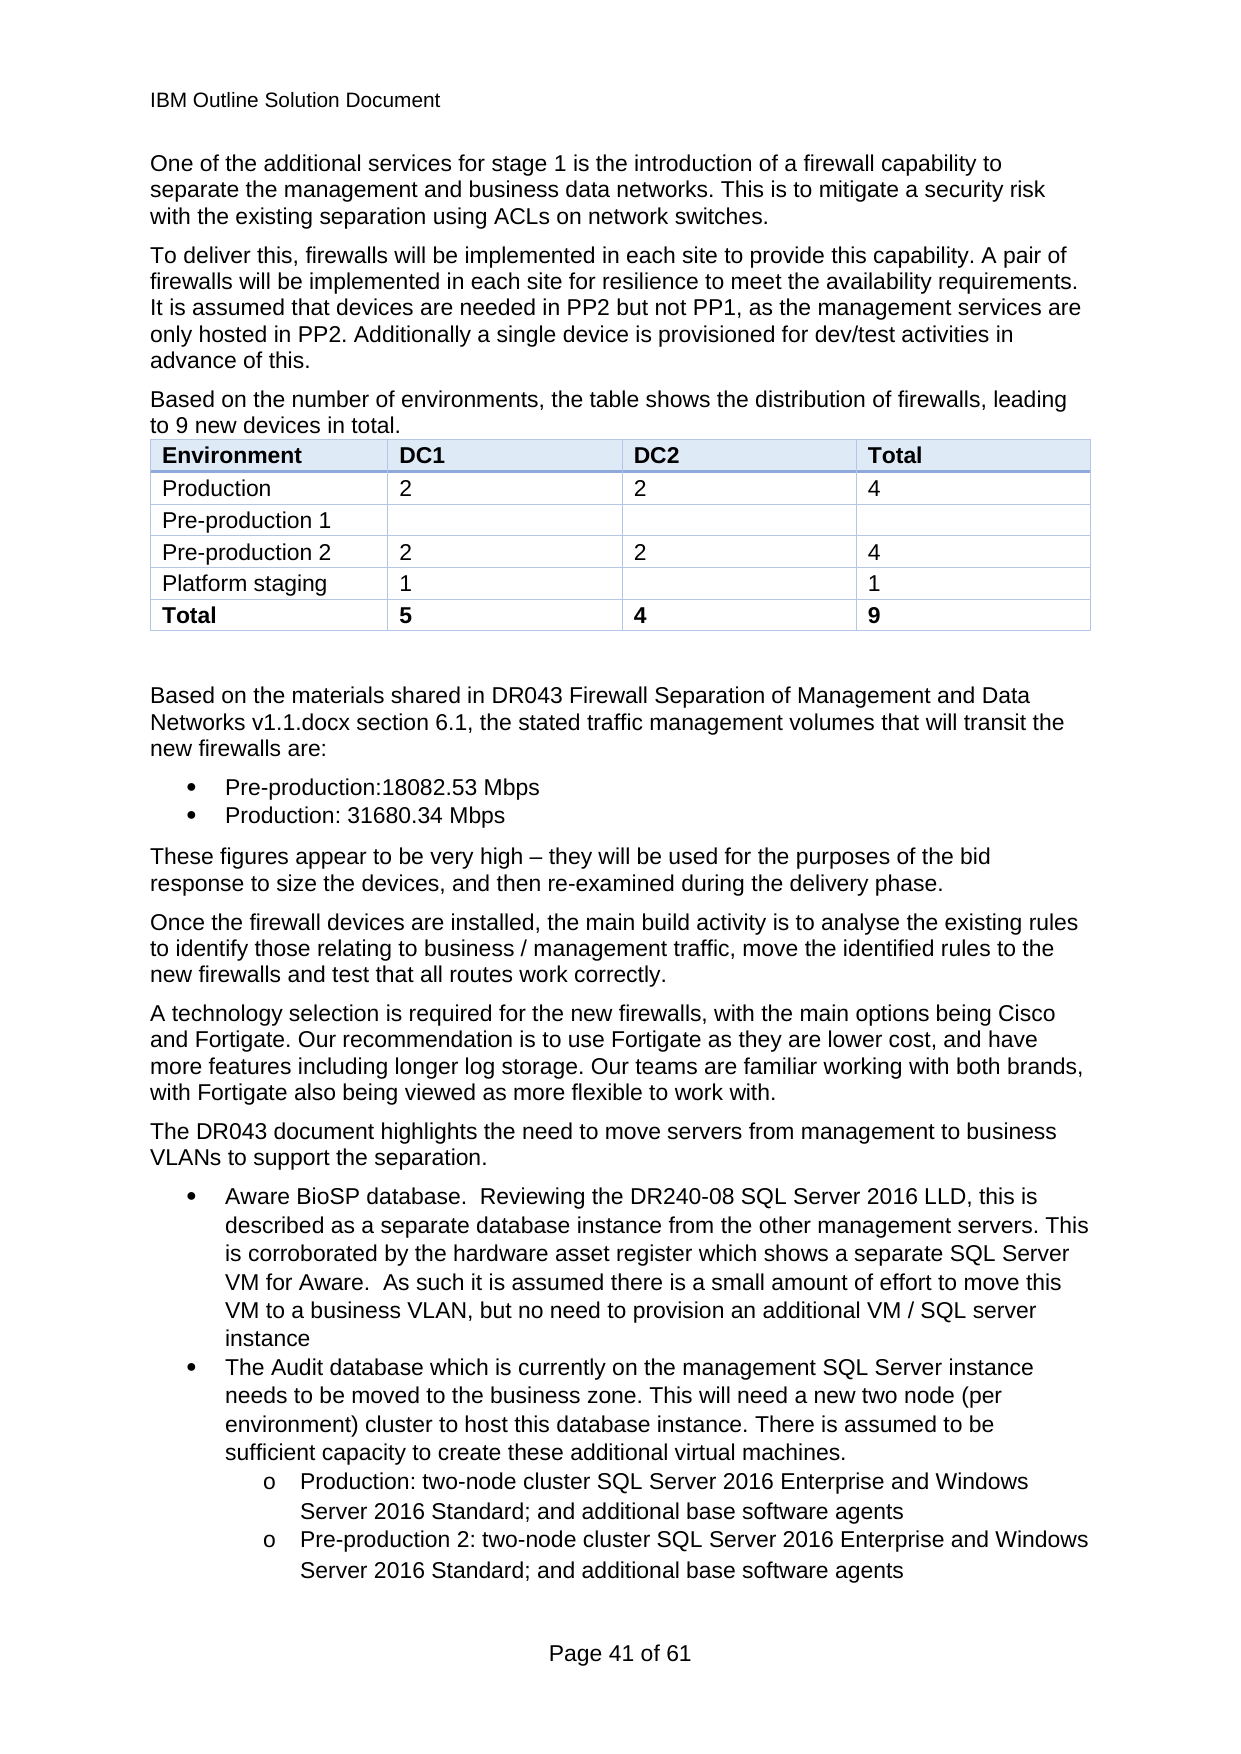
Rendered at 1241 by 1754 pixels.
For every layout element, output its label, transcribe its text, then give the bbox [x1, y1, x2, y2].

table_header Total [857, 440, 1090, 470]
table_cell 1 [857, 568, 1090, 598]
text To deliver this, firewalls will be implemented in each site to provide this capability. A pair of firewalls will be implemented in each site for resilience to meet the availability requirements. It is assumed that devices are needed in PP2 but not PP1, as the management services are only hosted in PP2. Additionally a single device is provisioned for dev/test activities in advance of this. [150, 242, 1090, 373]
table_cell 2 [623, 536, 856, 567]
table_cell 5 [388, 600, 622, 630]
table_cell [857, 505, 1090, 535]
text Once the firewall devices are installed, the main build activity is to analyse the existing rules to identify those relating to business / management traffic, move the identified rules to the new firewalls and test that all routes work correctly. [150, 908, 1090, 988]
table_header Environment [151, 440, 387, 470]
table_cell [623, 505, 856, 535]
table_cell [623, 568, 856, 598]
list Production: 31680.34 Mbps [187, 802, 1090, 829]
table_cell Platform staging [151, 568, 387, 598]
table_cell 4 [623, 600, 856, 630]
table_cell 2 [388, 536, 622, 567]
list Pre-production 2: two-node cluster SQL Server 2016 Enterprise and Windows Server 2016 Standard; and additional base software agents [262, 1526, 1090, 1583]
table_header DC2 [623, 440, 856, 470]
text One of the additional services for stage 1 is the introduction of a firewall capability to separate the management and business data networks. This is to mitigate a security risk with the existing separation using ACLs on network switches. [150, 150, 1090, 229]
text These figures appear to be very high – they will be used for the purposes of the bid response to size the devices, and then re-examined during the delivery phase. [150, 843, 1090, 896]
text The DR043 document highlights the need to move servers from management to business VLANs to support the separation. [150, 1118, 1090, 1171]
text Based on the materials shared in DR043 Firewall Separation of Management and Data Networks v1.1.docx section 6.1, the stated traffic management volumes that will transit the new firewalls are: [150, 682, 1090, 761]
text Based on the number of environments, the table shows the distribution of firewalls, leading to 9 new devices in total. [150, 386, 1090, 438]
table_cell 4 [857, 536, 1090, 567]
table_header DC1 [388, 440, 622, 470]
list Aware BioSP database. Reviewing the DR240-08 SQL Server 2016 LLD, this is described as a separate database instance from the other management servers. This is corroborated by the hardware asset register which shows a separate SQL Server VM for Aware. As such it is assumed there is a small amount of effort to move this VM to a business VLAN, but no need to provision an additional VM / SQL server instance [187, 1183, 1090, 1352]
table_cell [388, 505, 622, 535]
table_cell Pre-production 1 [151, 505, 387, 535]
table_cell 4 [857, 473, 1090, 504]
table_cell Production [151, 473, 387, 504]
list Pre-production:18082.53 Mbps [187, 774, 1090, 800]
list The Audit database which is currently on the management SQL Server instance needs to be moved to the business zone. This will need a new two node (per environment) cluster to host this database instance. There is assumed to be sufficient capacity to create these additional virtual machines. [187, 1354, 1090, 1466]
table_cell 2 [623, 473, 856, 504]
table_cell Pre-production 2 [151, 536, 387, 567]
list Production: two-node cluster SQL Server 2016 Enterprise and Windows Server 2016 Standard; and additional base software agents [262, 1468, 1090, 1524]
table_cell 9 [857, 600, 1090, 630]
table_cell Total [151, 600, 387, 630]
table_cell 2 [388, 473, 622, 504]
text A technology selection is required for the new firewalls, with the main options being Cisco and Fortigate. Our recommendation is to use Fortigate as they are lower cost, and have more features including longer log storage. Our teams are familiar working with both brands, with Fortigate also being viewed as more flexible to work with. [150, 1000, 1090, 1106]
table_cell 1 [388, 568, 622, 598]
